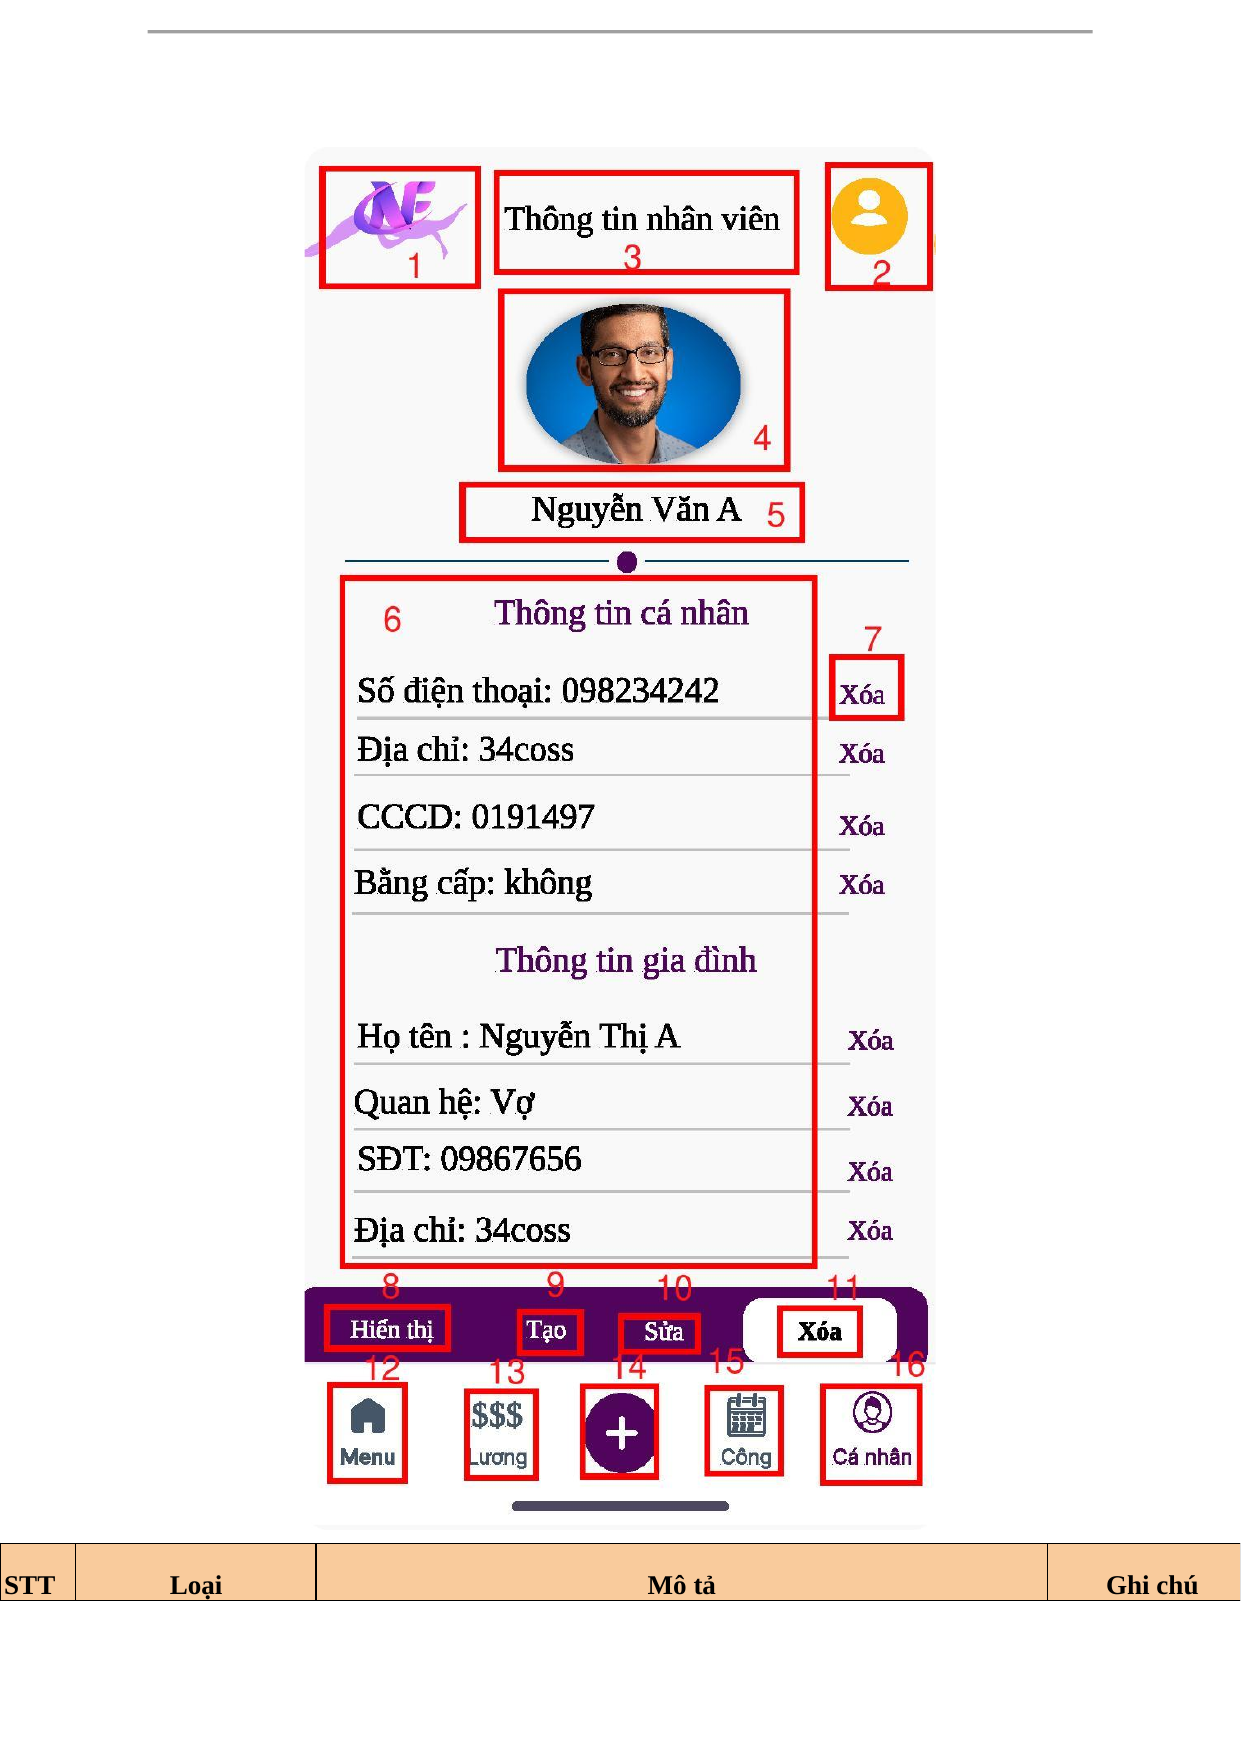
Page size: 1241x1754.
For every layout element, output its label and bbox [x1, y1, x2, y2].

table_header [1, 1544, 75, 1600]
picture [304, 147, 936, 1530]
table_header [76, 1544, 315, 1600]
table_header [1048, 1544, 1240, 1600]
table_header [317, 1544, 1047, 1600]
